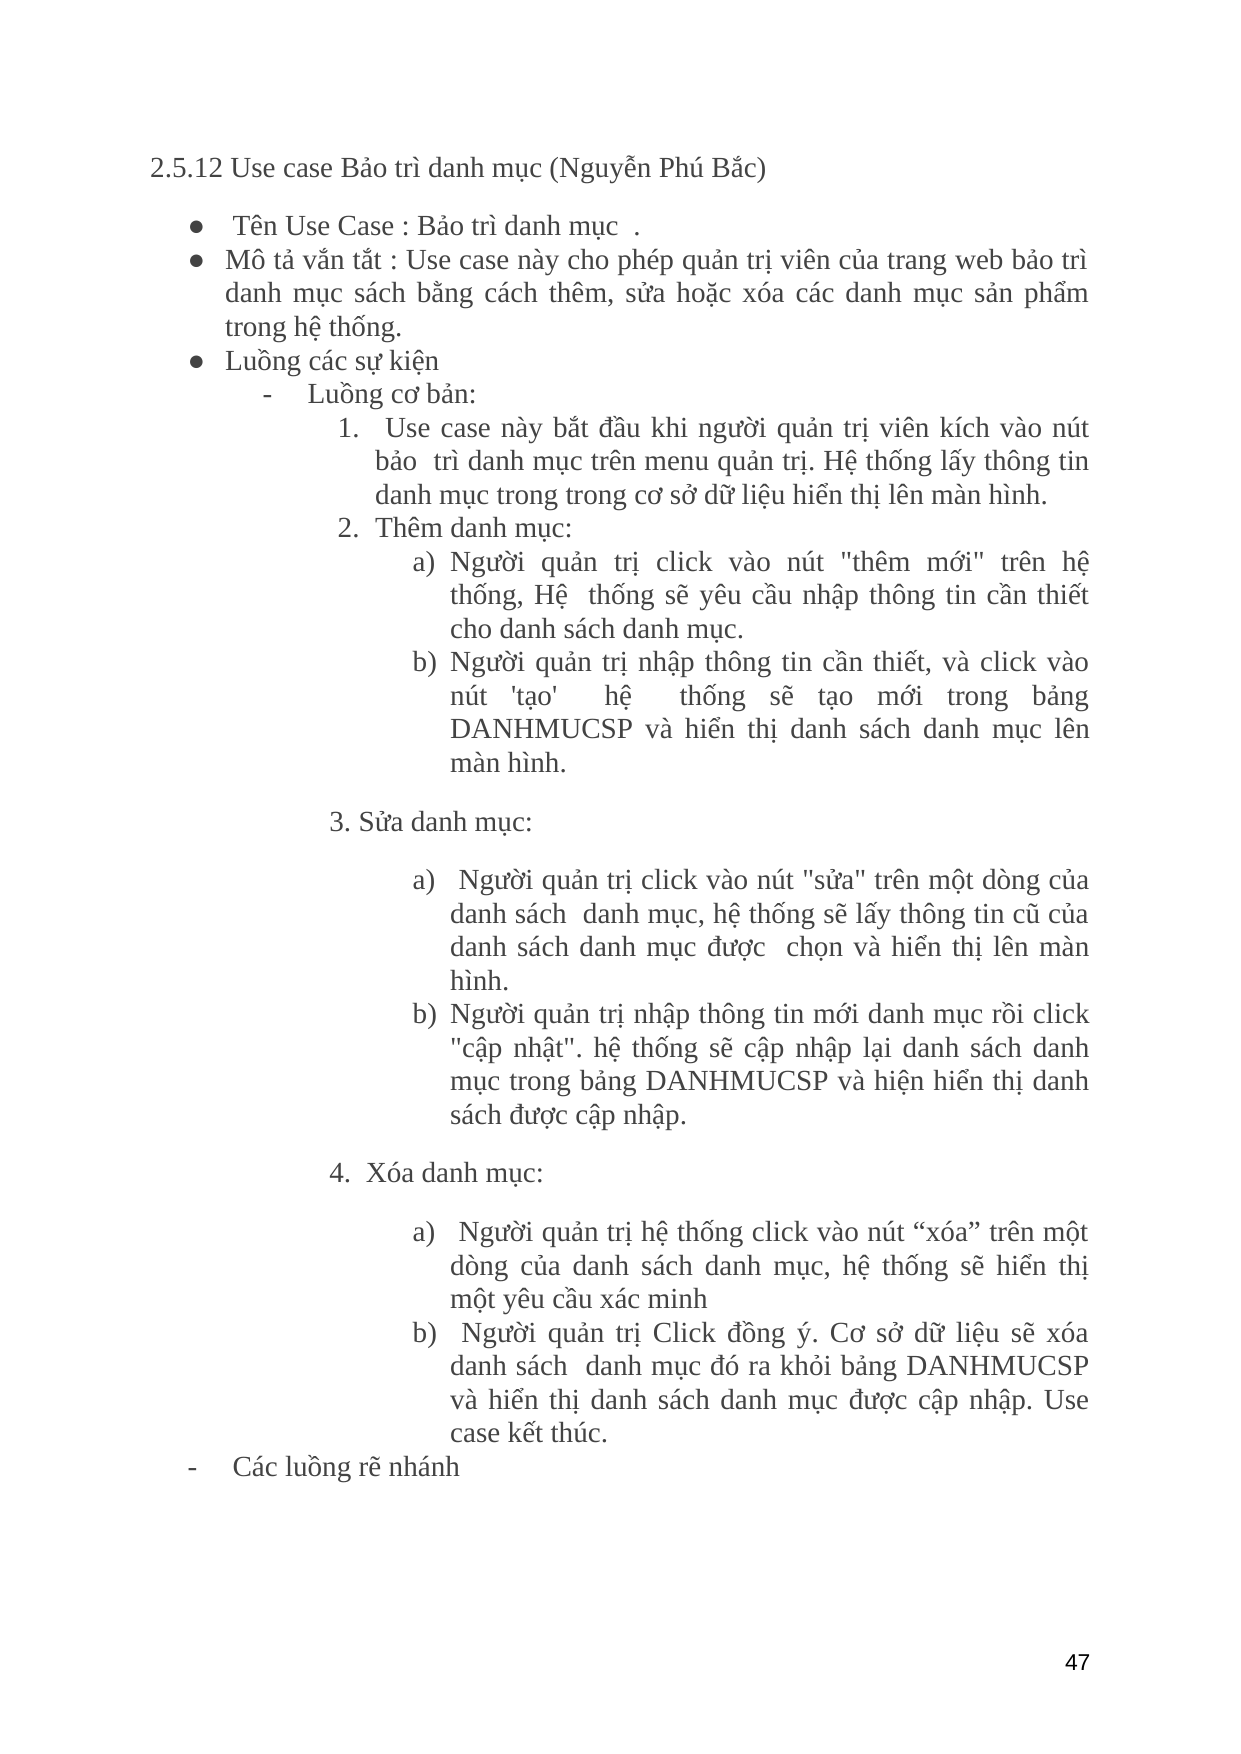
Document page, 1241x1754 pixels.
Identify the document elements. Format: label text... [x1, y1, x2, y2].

list Tên Use Case : Bảo trì danh mục . [187, 208, 1090, 242]
text 3. Sửa danh mục: [300, 804, 1090, 837]
list Người quản trị nhập thông tin cần thiết, và click vào nút 'tạo' hệ thống sẽ tạo mới trong bảng DANHMUCSP và hiển thị danh sách danh mục lên màn hình. [412, 644, 1090, 779]
list Các luồng rẽ nhánh [187, 1449, 1090, 1482]
list Người quản trị hệ thống click vào nút “xóa” trên một dòng của danh sách danh mục, hệ thống sẽ hiển thị một yêu cầu xác minh [412, 1214, 1090, 1315]
list Người quản trị Click đồng ý. Cơ sở dữ liệu sẽ xóa danh sách danh mục đó ra khỏi bảng DANHMUCSP và hiển thị danh sách danh mục được cập nhập. Use case kết thúc. [412, 1315, 1090, 1449]
list Thêm danh mục: [337, 510, 1090, 544]
list Luồng các sự kiện [187, 343, 1090, 376]
list Người quản trị nhập thông tin mới danh mục rồi click "cập nhật". hệ thống sẽ cập nhập lại danh sách danh mục trong bảng DANHMUCSP và hiện hiển thị danh sách được cập nhập. [412, 996, 1090, 1131]
list Người quản trị click vào nút "sửa" trên một dòng của danh sách danh mục, hệ thống sẽ lấy thông tin cũ của danh sách danh mục được chọn và hiển thị lên màn hình. [412, 862, 1090, 996]
subtitle 2.5.12 Use case Bảo trì danh mục (Nguyễn Phú Bắc) [150, 150, 1090, 183]
list Mô tả vắn tắt : Use case này cho phép quản trị viên của trang web bảo trì danh mục sách bằng cách thêm, sửa hoặc xóa các danh mục sản phẩm trong hệ thống. [187, 242, 1090, 343]
list Người quản trị click vào nút "thêm mới" trên hệ thống, Hệ thống sẽ yêu cầu nhập thông tin cần thiết cho danh sách danh mục. [412, 544, 1090, 644]
list Use case này bắt đầu khi người quản trị viên kích vào nút bảo trì danh mục trên menu quản trị. Hệ thống lấy thông tin danh mục trong trong cơ sở dữ liệu hiển thị lên màn hình. [337, 410, 1090, 510]
text 4. Xóa danh mục: [246, 1156, 1090, 1189]
list Luồng cơ bản: [262, 376, 1090, 410]
